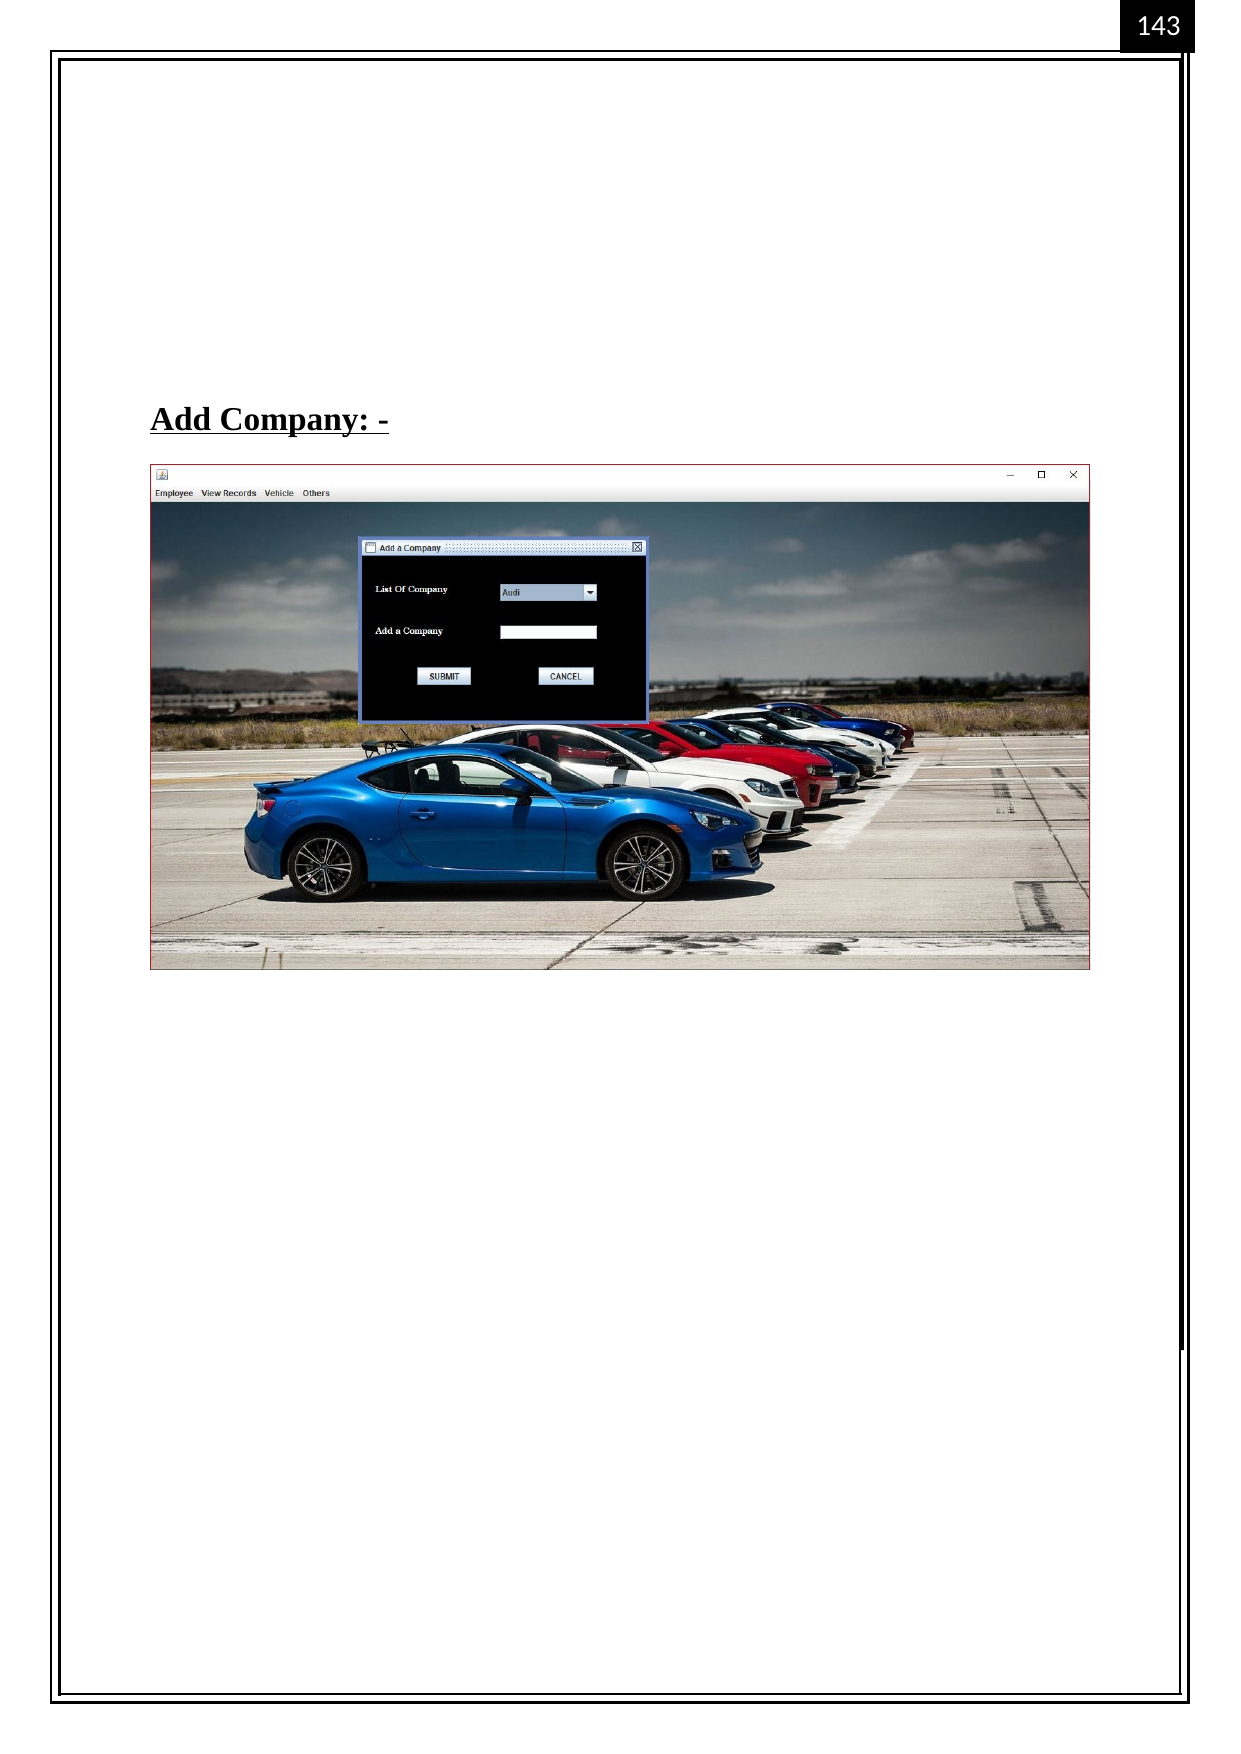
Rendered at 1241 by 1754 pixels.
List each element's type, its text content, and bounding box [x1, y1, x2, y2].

text Add Company: - [150, 399, 1090, 438]
picture [150, 464, 1091, 970]
